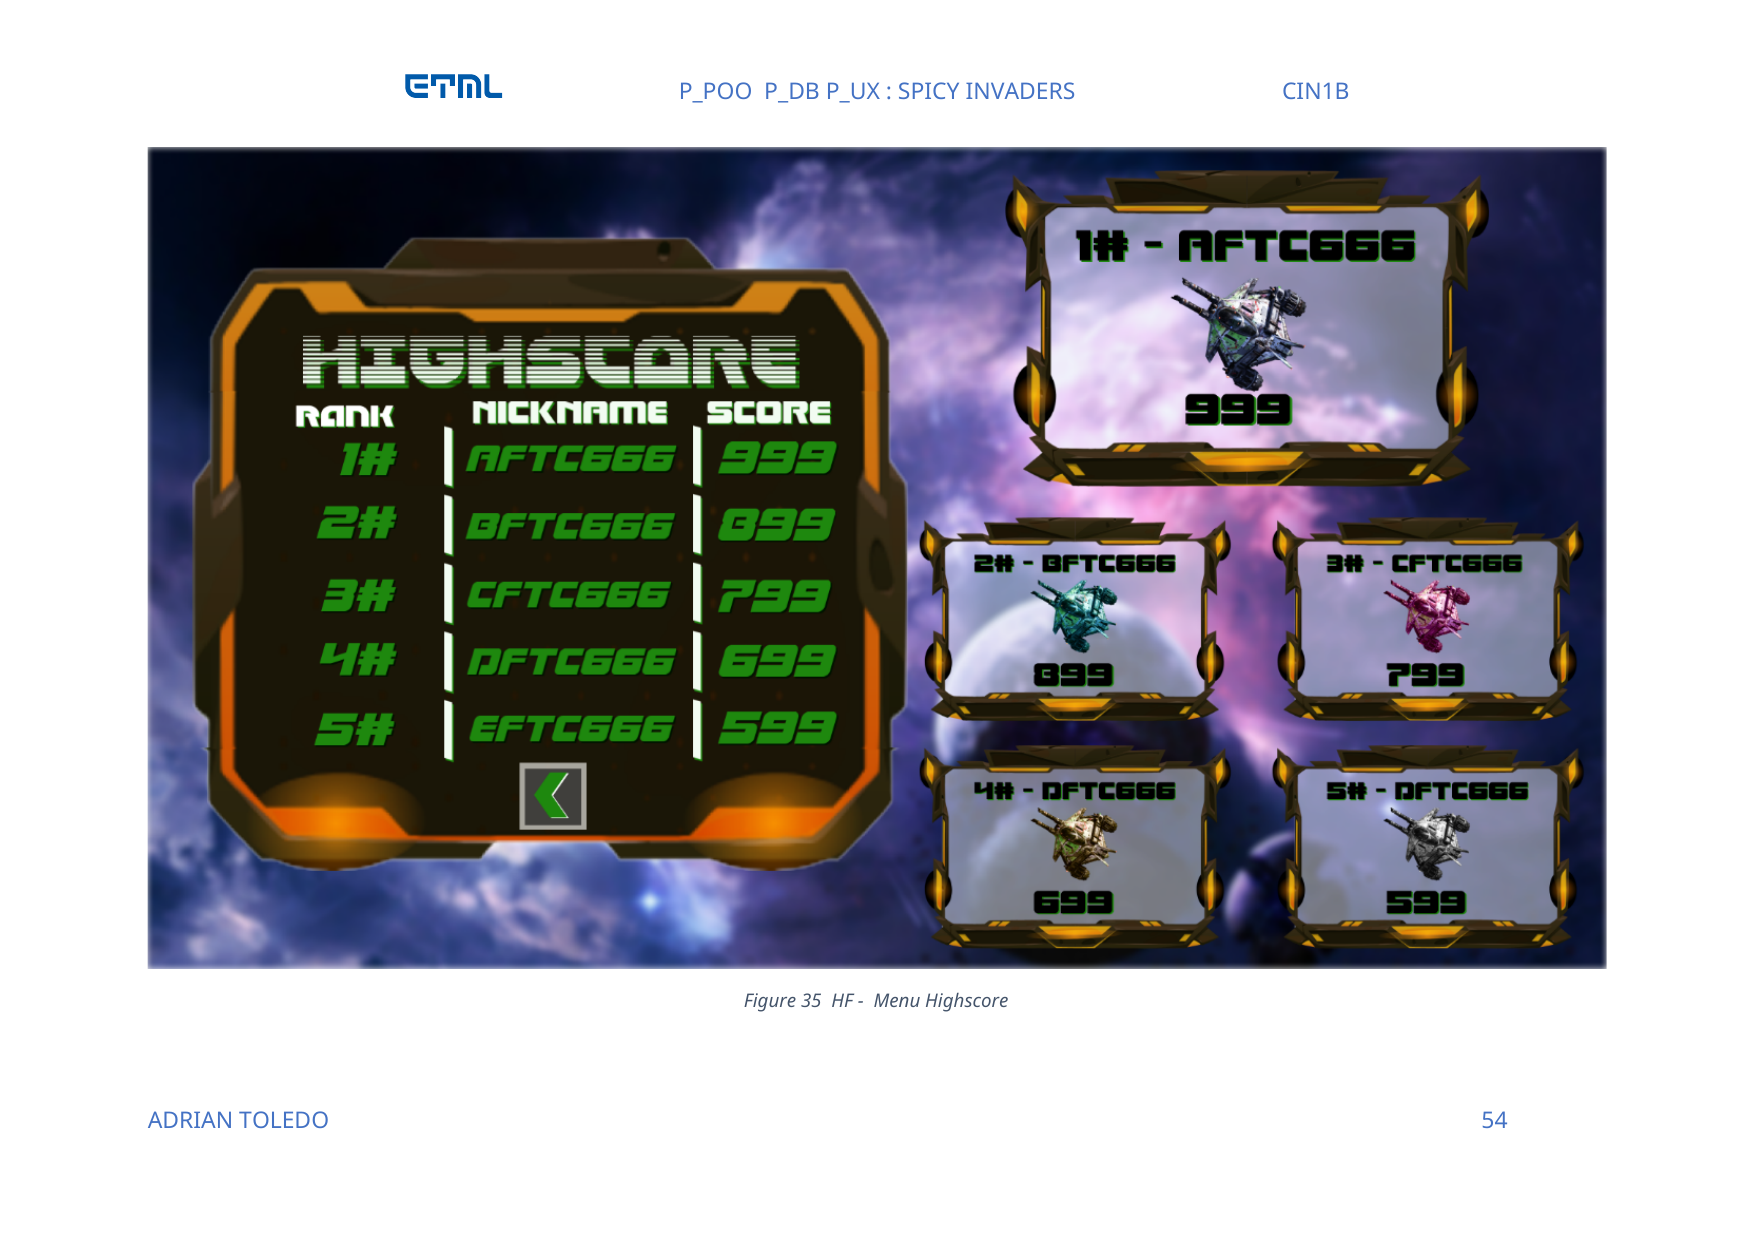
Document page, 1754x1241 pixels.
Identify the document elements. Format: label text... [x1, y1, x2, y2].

picture [404, 73, 503, 99]
picture [147, 147, 1607, 969]
